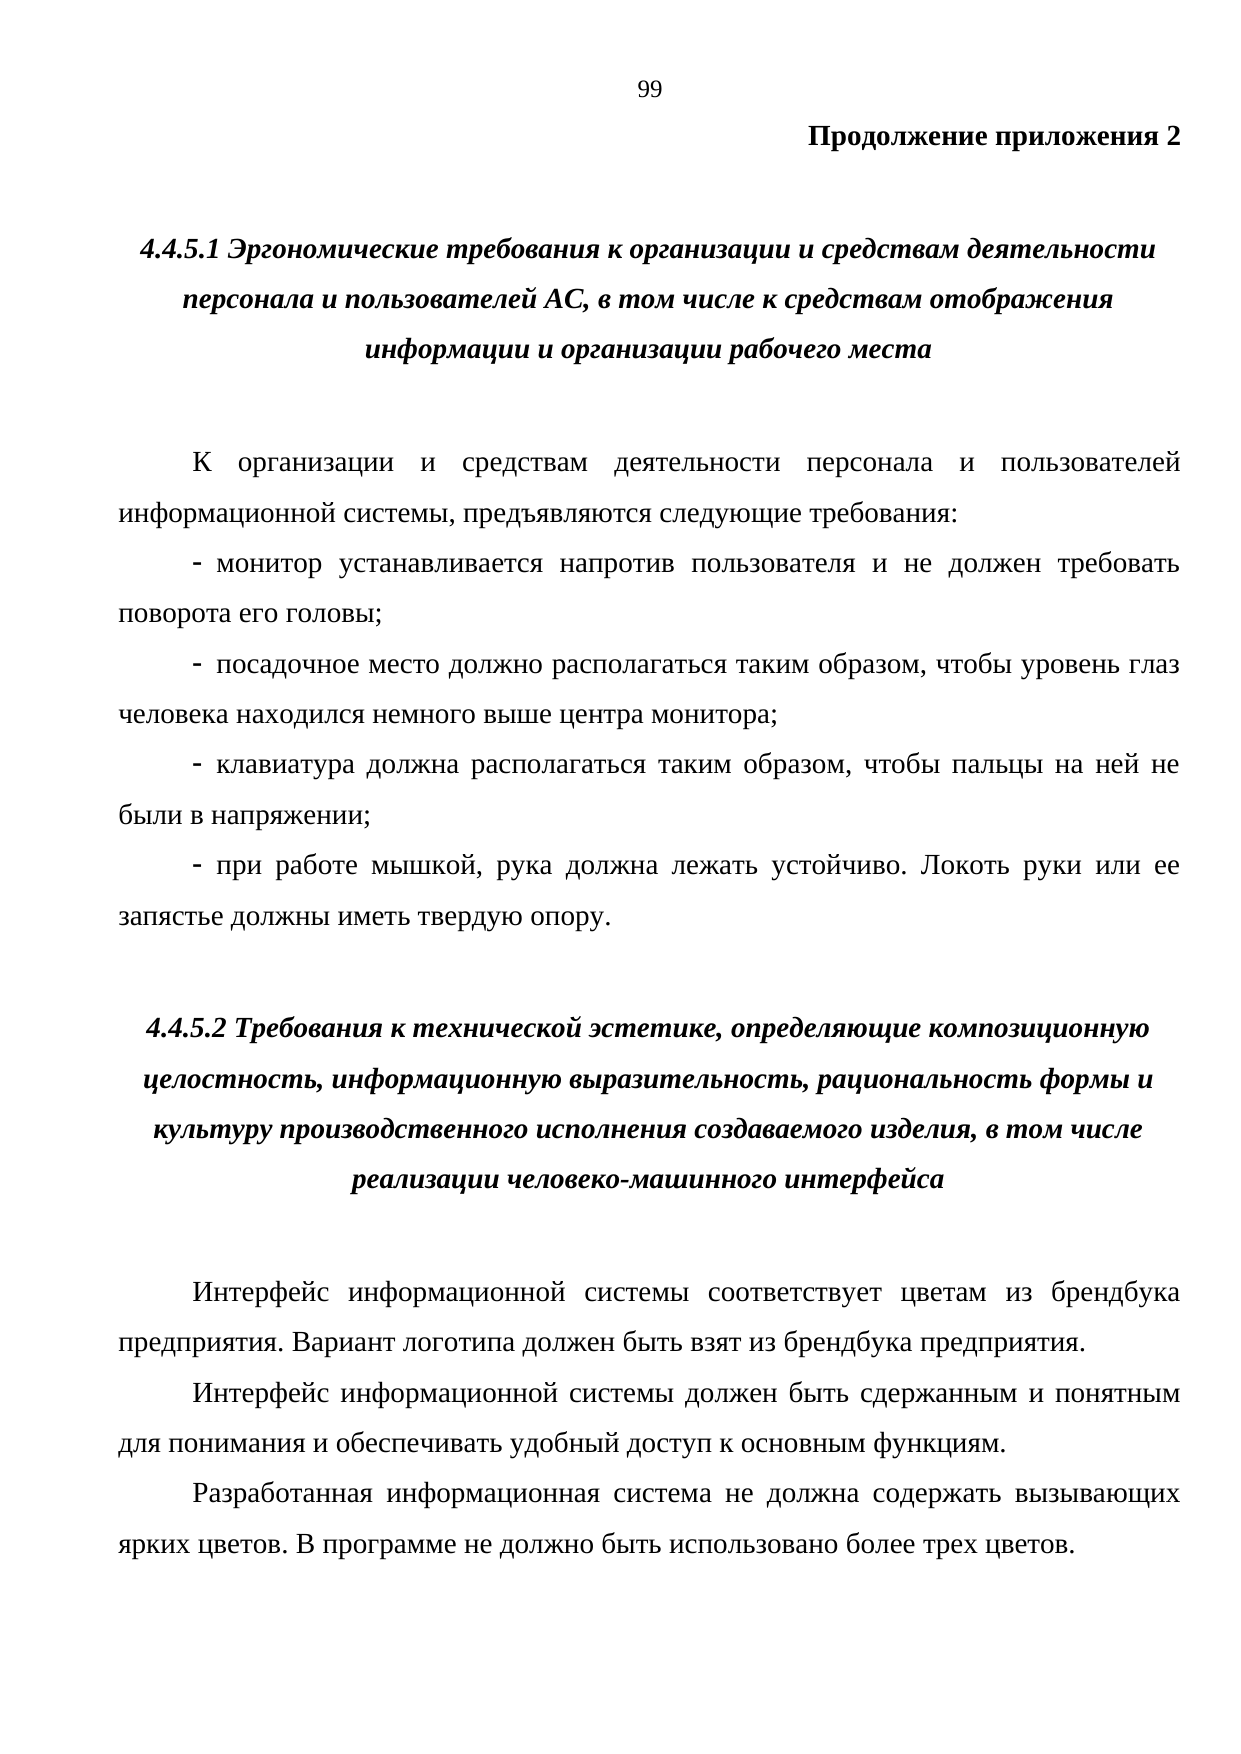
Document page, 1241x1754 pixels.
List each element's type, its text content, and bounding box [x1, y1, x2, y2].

list монитор устанавливается напротив пользователя и не должен требовать поворота его головы; [118, 545, 1181, 629]
list клавиатура должна располагаться таким образом, чтобы пальцы на ней не были в напряжении; [118, 746, 1181, 830]
list посадочное место должно располагаться таким образом, чтобы уровень глаз человека находился немного выше центра монитора; [118, 646, 1181, 730]
list К организации и средствам деятельности персонала и пользователей информационной системы, предъявляются следующие требования: [118, 444, 1181, 528]
text Интерфейс информационной системы соответствует цветам из брендбука предприятия. Вариант логотипа должен быть взят из брендбука предприятия. [118, 1274, 1181, 1358]
list Продолжение приложения 2 [192, 118, 1181, 152]
text Интерфейс информационной системы должен быть сдержанным и понятным для понимания и обеспечивать удобный доступ к основным функциям. [118, 1375, 1181, 1459]
list при работе мышкой, рука должна лежать устойчиво. Локоть руки или ее запястье должны иметь твердую опору. [118, 847, 1181, 931]
text Разработанная информационная система не должна содержать вызывающих ярких цветов. В программе не должно быть использовано более трех цветов. [118, 1475, 1181, 1559]
text 4.4.5.1 Эргономические требования к организации и средствам деятельности персонала и пользователей АС, в том числе к средствам отображения информации и организации рабочего места [118, 231, 1181, 365]
text 4.4.5.2 Требования к технической эстетике, определяющие композиционную целостность, информационную выразительность, рациональность формы и культуру производственного исполнения создаваемого изделия, в том числе реализации человеко-машинного интерфейса [118, 1010, 1181, 1195]
